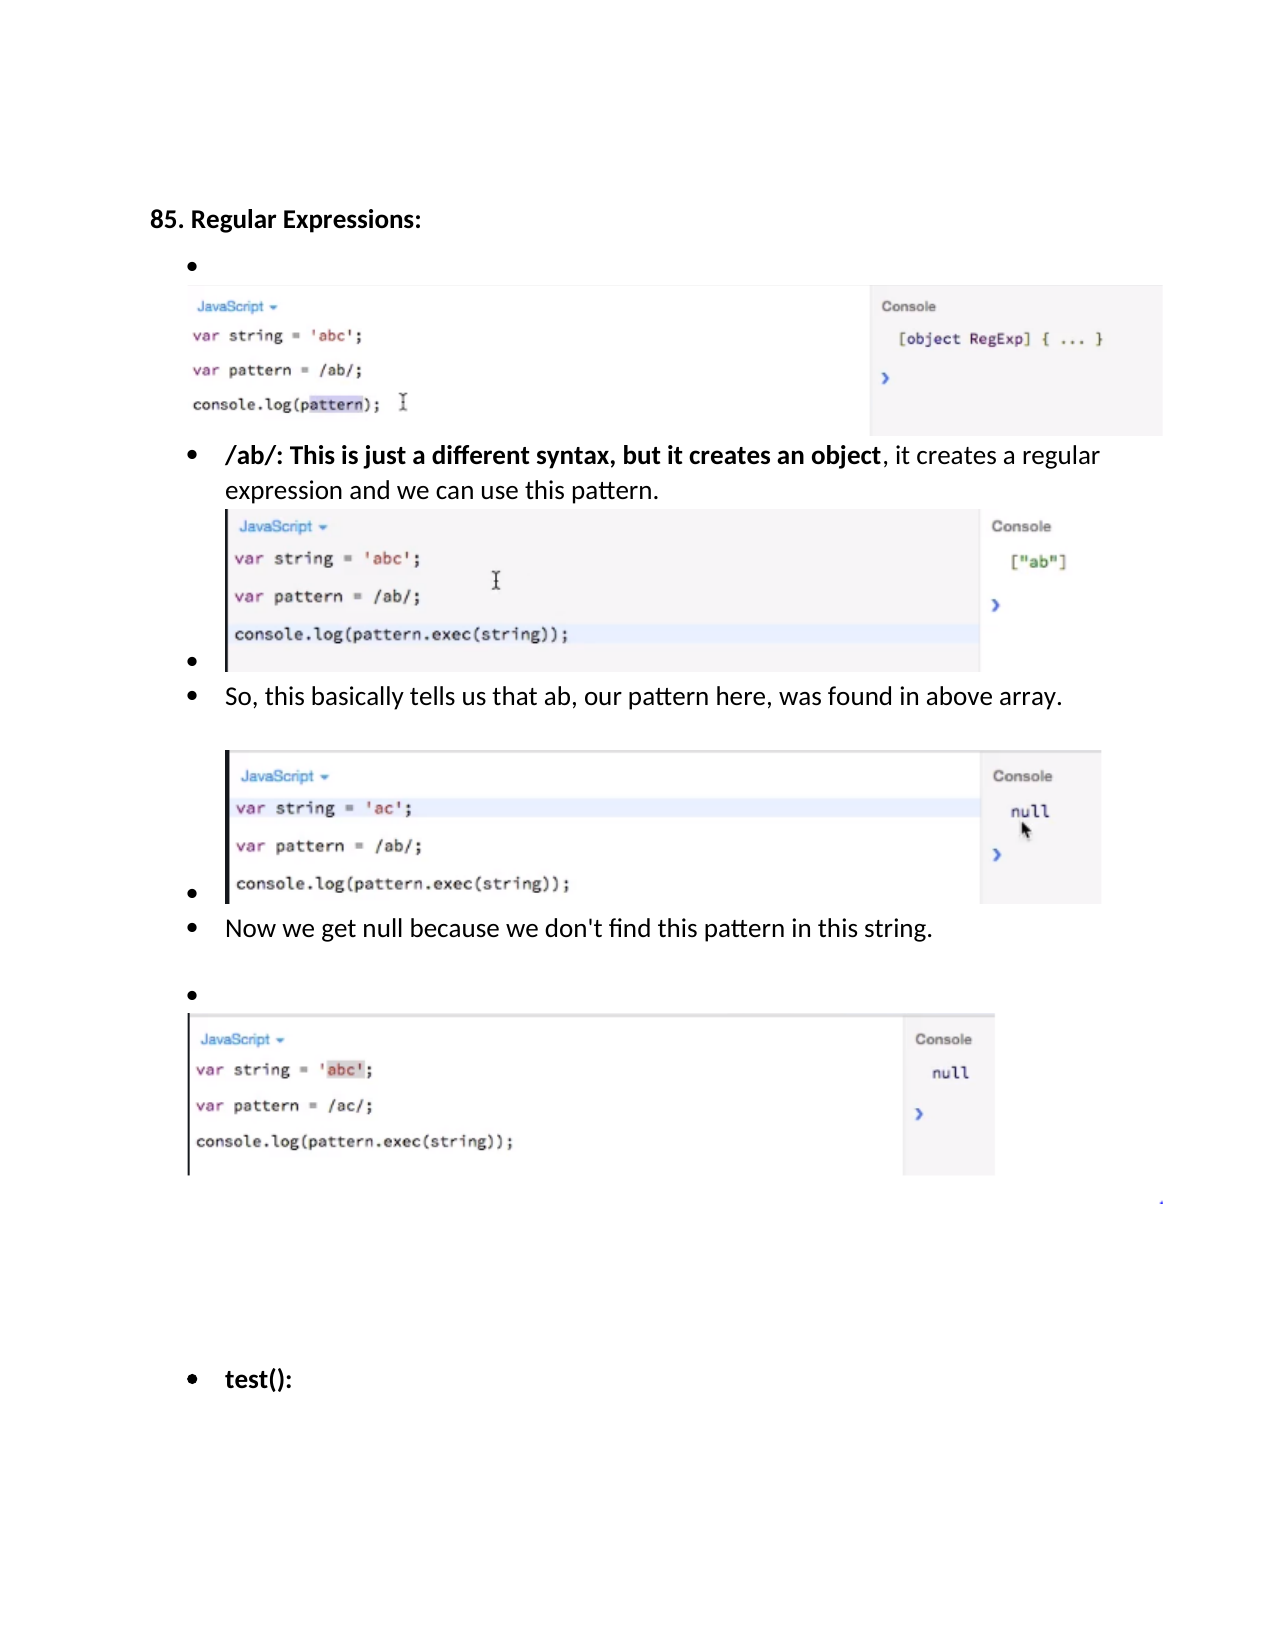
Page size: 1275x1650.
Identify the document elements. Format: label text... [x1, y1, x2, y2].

picture [225, 509, 1107, 672]
list test(): [187, 1362, 1125, 1395]
picture [225, 750, 1102, 904]
list /ab/: This is just a different syntax, but it creates an object, it creates a regular expression and we can use this pattern. [187, 438, 1125, 506]
list Now we get null because we don't find this pattern in this string. [187, 912, 1125, 944]
picture [187, 285, 1163, 436]
text 85. Regular Expressions: [150, 202, 1125, 235]
list So, this basically tells us that ab, our pattern here, was found in above array. [187, 679, 1125, 712]
picture [187, 1013, 1163, 1204]
